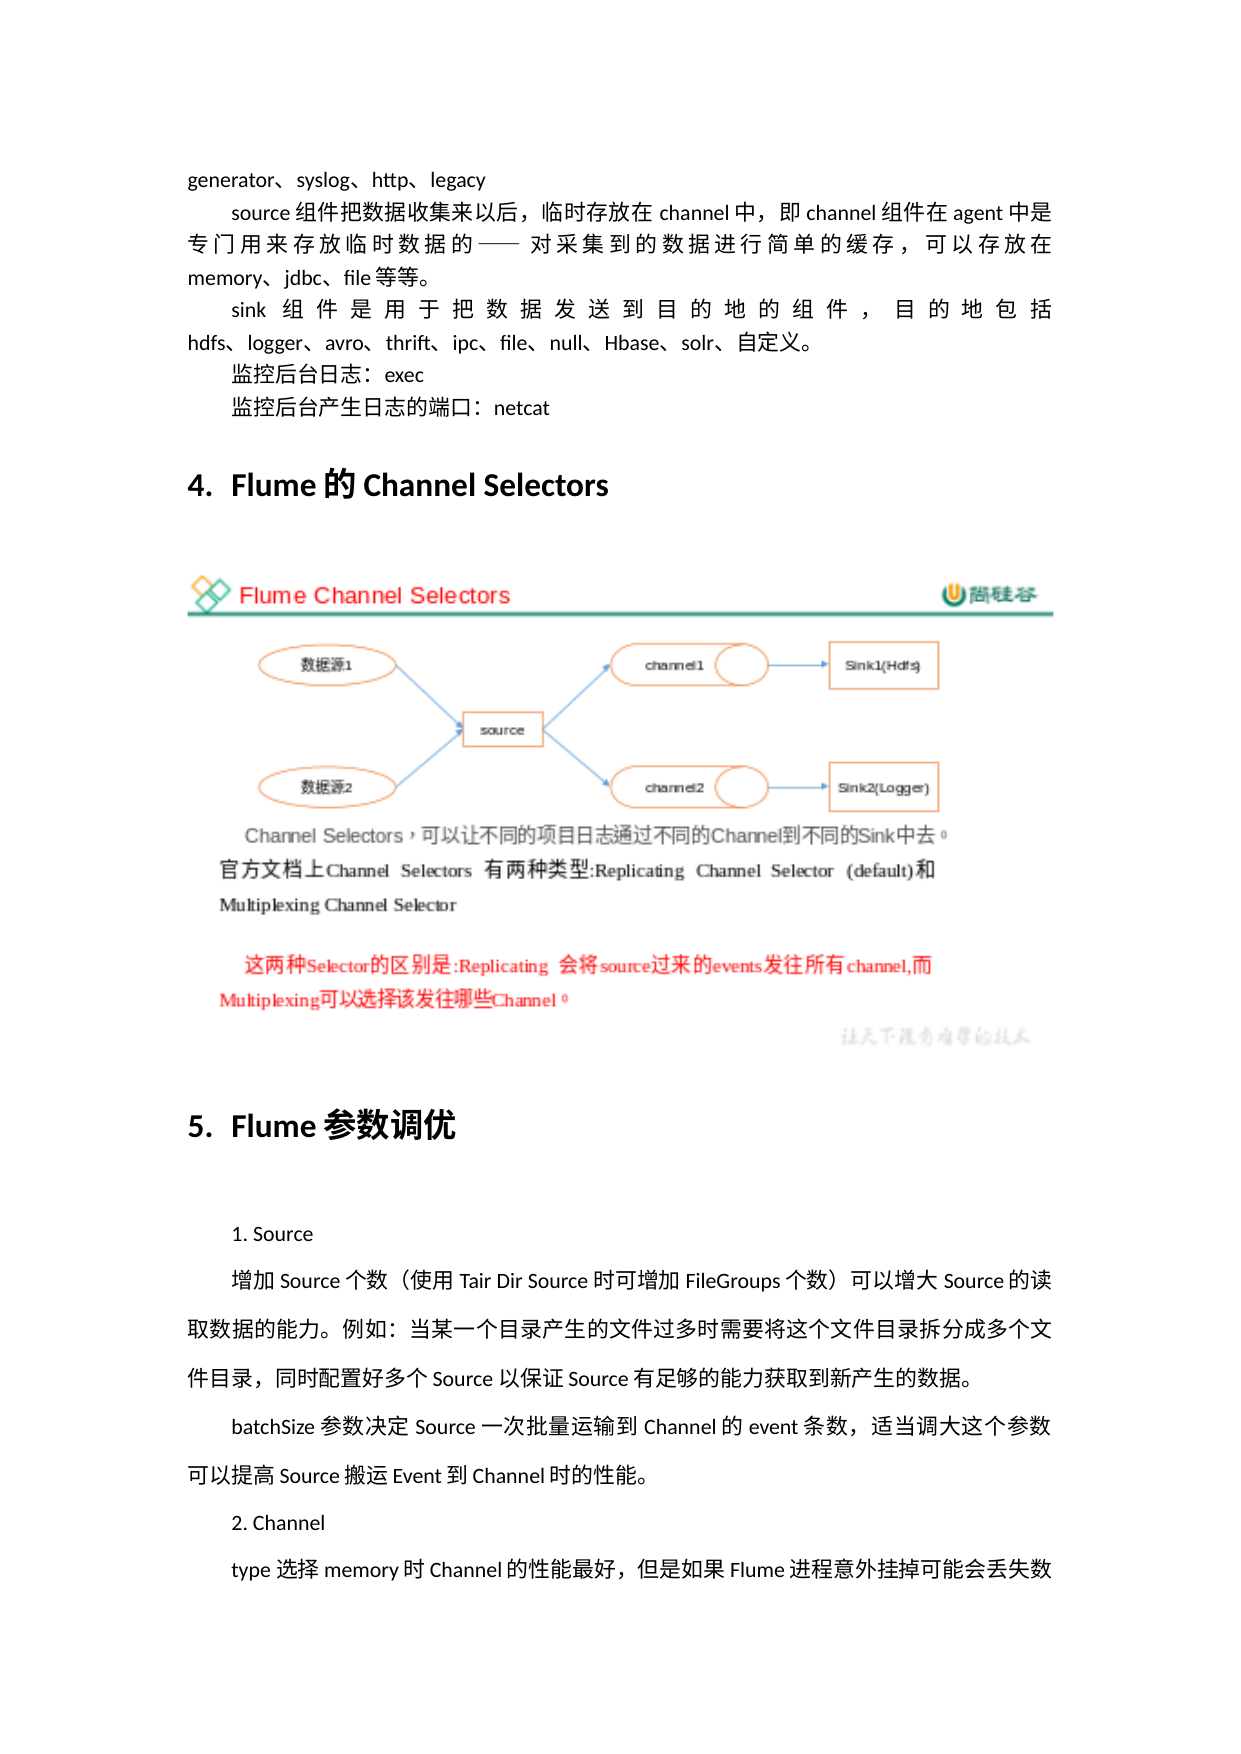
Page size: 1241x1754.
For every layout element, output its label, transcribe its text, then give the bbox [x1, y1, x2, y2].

subtitle Flume参数调优 [187, 1090, 1053, 1155]
text 监控后台日志：exec [187, 357, 1053, 389]
subtitle Flume的Channel Selectors [187, 449, 1053, 514]
text sink组件是用于把数据发送到目的地的组件，目的地包括hdfs、logger、avro、thrift、ipc、file、null、Hbase、solr、自定义。 [187, 292, 1053, 357]
text source组件把数据收集来以后，临时存放在channel中，即channel组件在agent中是专门用来存放临时数据的——对采集到的数据进行简单的缓存，可以存放在memory、jdbc、file等等。 [187, 194, 1053, 292]
text 监控后台产生日志的端口：netcat [187, 389, 1053, 422]
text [187, 1552, 1053, 1584]
text batchSize参数决定Source一次批量运输到Channel的event条数，适当调大这个参数可以提高Source搬运Event到Channel时的性能。 [187, 1409, 1053, 1490]
text 2. Channel [187, 1506, 1053, 1538]
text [187, 162, 1053, 194]
text 增加Source个数（使用Tair Dir Source时可增加FileGroups个数）可以增大Source的读取数据的能力。例如：当某一个目录产生的文件过多时需要将这个文件目录拆分成多个文件目录，同时配置好多个Source 以保证Source有足够的能力获取到新产生的数据。 [187, 1263, 1053, 1393]
text 1. Source [187, 1217, 1053, 1250]
